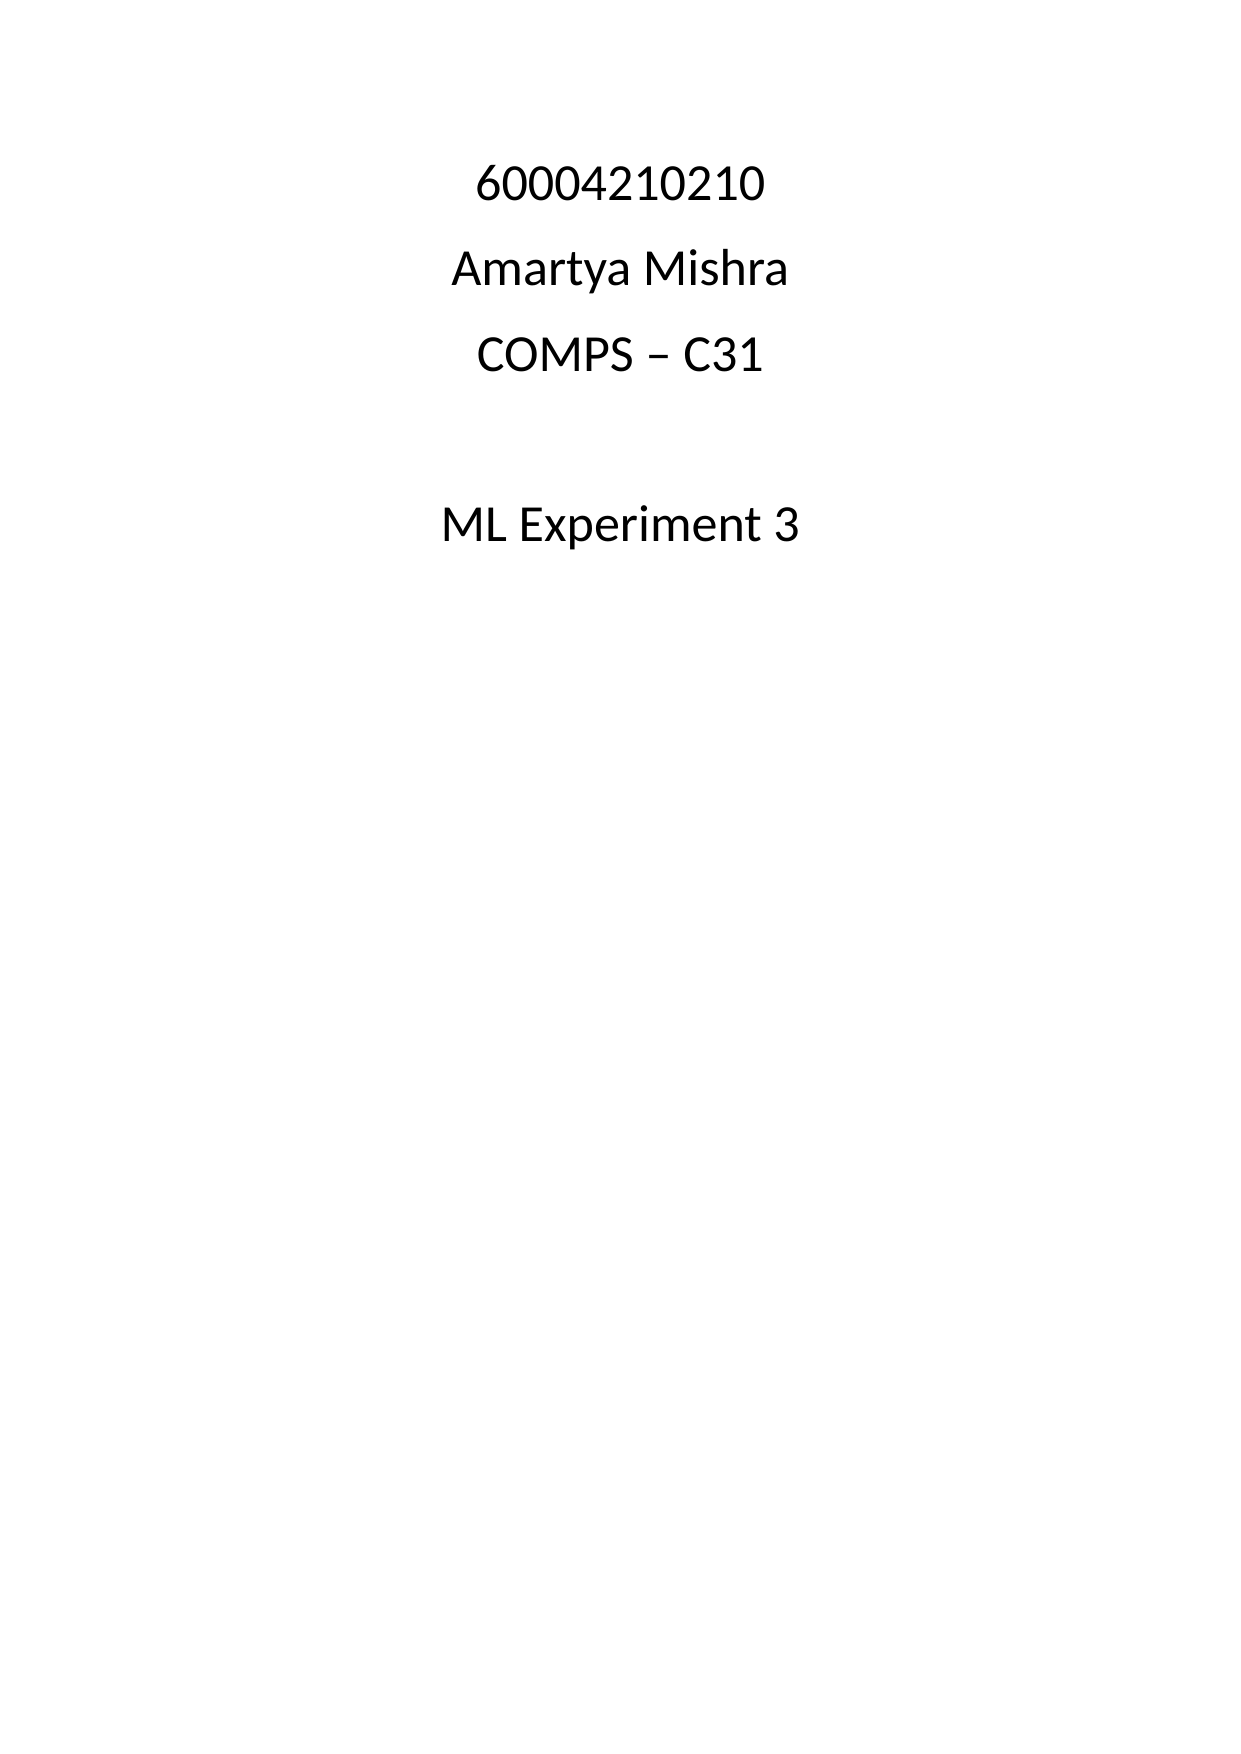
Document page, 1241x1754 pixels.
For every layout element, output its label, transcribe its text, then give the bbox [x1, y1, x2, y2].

text Amartya Mishra [150, 235, 1090, 299]
text 60004210210 [150, 150, 1090, 213]
text COMPS – C31 [150, 320, 1090, 384]
text ML Experiment 3 [150, 491, 1090, 554]
